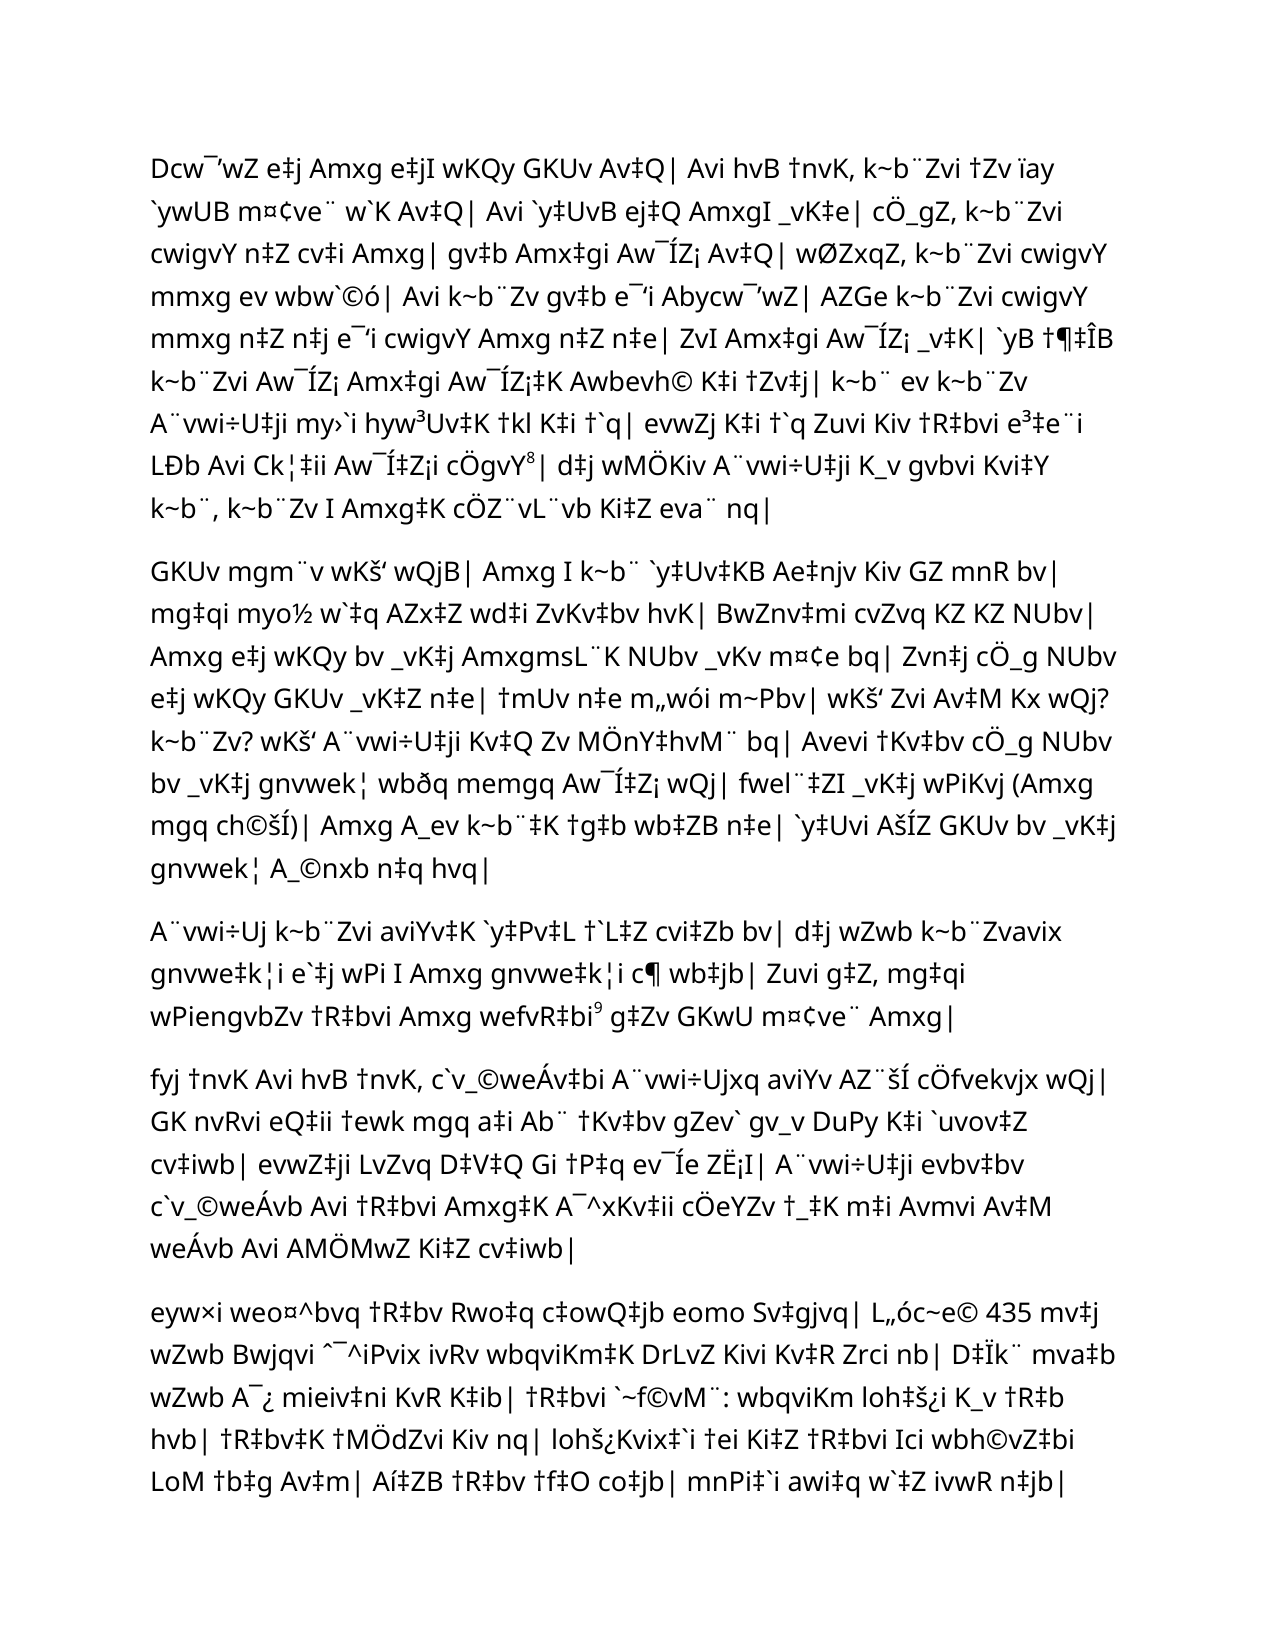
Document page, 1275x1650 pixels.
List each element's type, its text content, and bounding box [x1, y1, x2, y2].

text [150, 1293, 1125, 1500]
text A¨vwi÷Uj k~b¨Zvi aviYv‡K `y‡Pv‡L †`L‡Z cvi‡Zb bv| d‡j wZwb k~b¨Zvavix gnvwe‡k¦i e`‡j wPi I Amxg gnvwe‡k¦i c¶ wb‡jb| Zuvi g‡Z, mg‡qi wPiengvbZv †R‡bvi Amxg wefvR‡bi9 g‡Zv GKwU m¤¢ve¨ Amxg| [150, 912, 1125, 1034]
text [150, 150, 1125, 526]
text GKUv mgm¨v wKš‘ wQjB| Amxg I k~b¨ `y‡Uv‡KB Ae‡njv Kiv GZ mnR bv| mg‡qi myo½ w`‡q AZx‡Z wd‡i ZvKv‡bv hvK| BwZnv‡mi cvZvq KZ KZ NUbv| Amxg e‡j wKQy bv _vK‡j AmxgmsL¨K NUbv _vKv m¤¢e bq| Zvn‡j cÖ_g NUbv e‡j wKQy GKUv _vK‡Z n‡e| †mUv n‡e m„wói m~Pbv| wKš‘ Zvi Av‡M Kx wQj? k~b¨Zv? wKš‘ A¨vwi÷U‡ji Kv‡Q Zv MÖnY‡hvM¨ bq| Avevi †Kv‡bv cÖ_g NUbv bv _vK‡j gnvwek¦ wbðq memgq Aw¯Í‡Z¡ wQj| fwel¨‡ZI _vK‡j wPiKvj (Amxg mgq ch©šÍ)| Amxg A_ev k~b¨‡K †g‡b wb‡ZB n‡e| `y‡Uvi AšÍZ GKUv bv _vK‡j gnvwek¦ A_©nxb n‡q hvq| [150, 552, 1125, 886]
text fyj †nvK Avi hvB †nvK, c`v_©weÁv‡bi A¨vwi÷Ujxq aviYv AZ¨šÍ cÖfvekvjx wQj| GK nvRvi eQ‡ii †ewk mgq a‡i Ab¨ †Kv‡bv gZev` gv_v DuPy K‡i `uvov‡Z cv‡iwb| evwZ‡ji LvZvq D‡V‡Q Gi †P‡q ev¯Íe ZË¡I| A¨vwi÷U‡ji evbv‡bv c`v_©weÁvb Avi †R‡bvi Amxg‡K A¯^xKv‡ii cÖeYZv †_‡K m‡i Avmvi Av‡M weÁvb Avi AMÖMwZ Ki‡Z cv‡iwb| [150, 1060, 1125, 1267]
